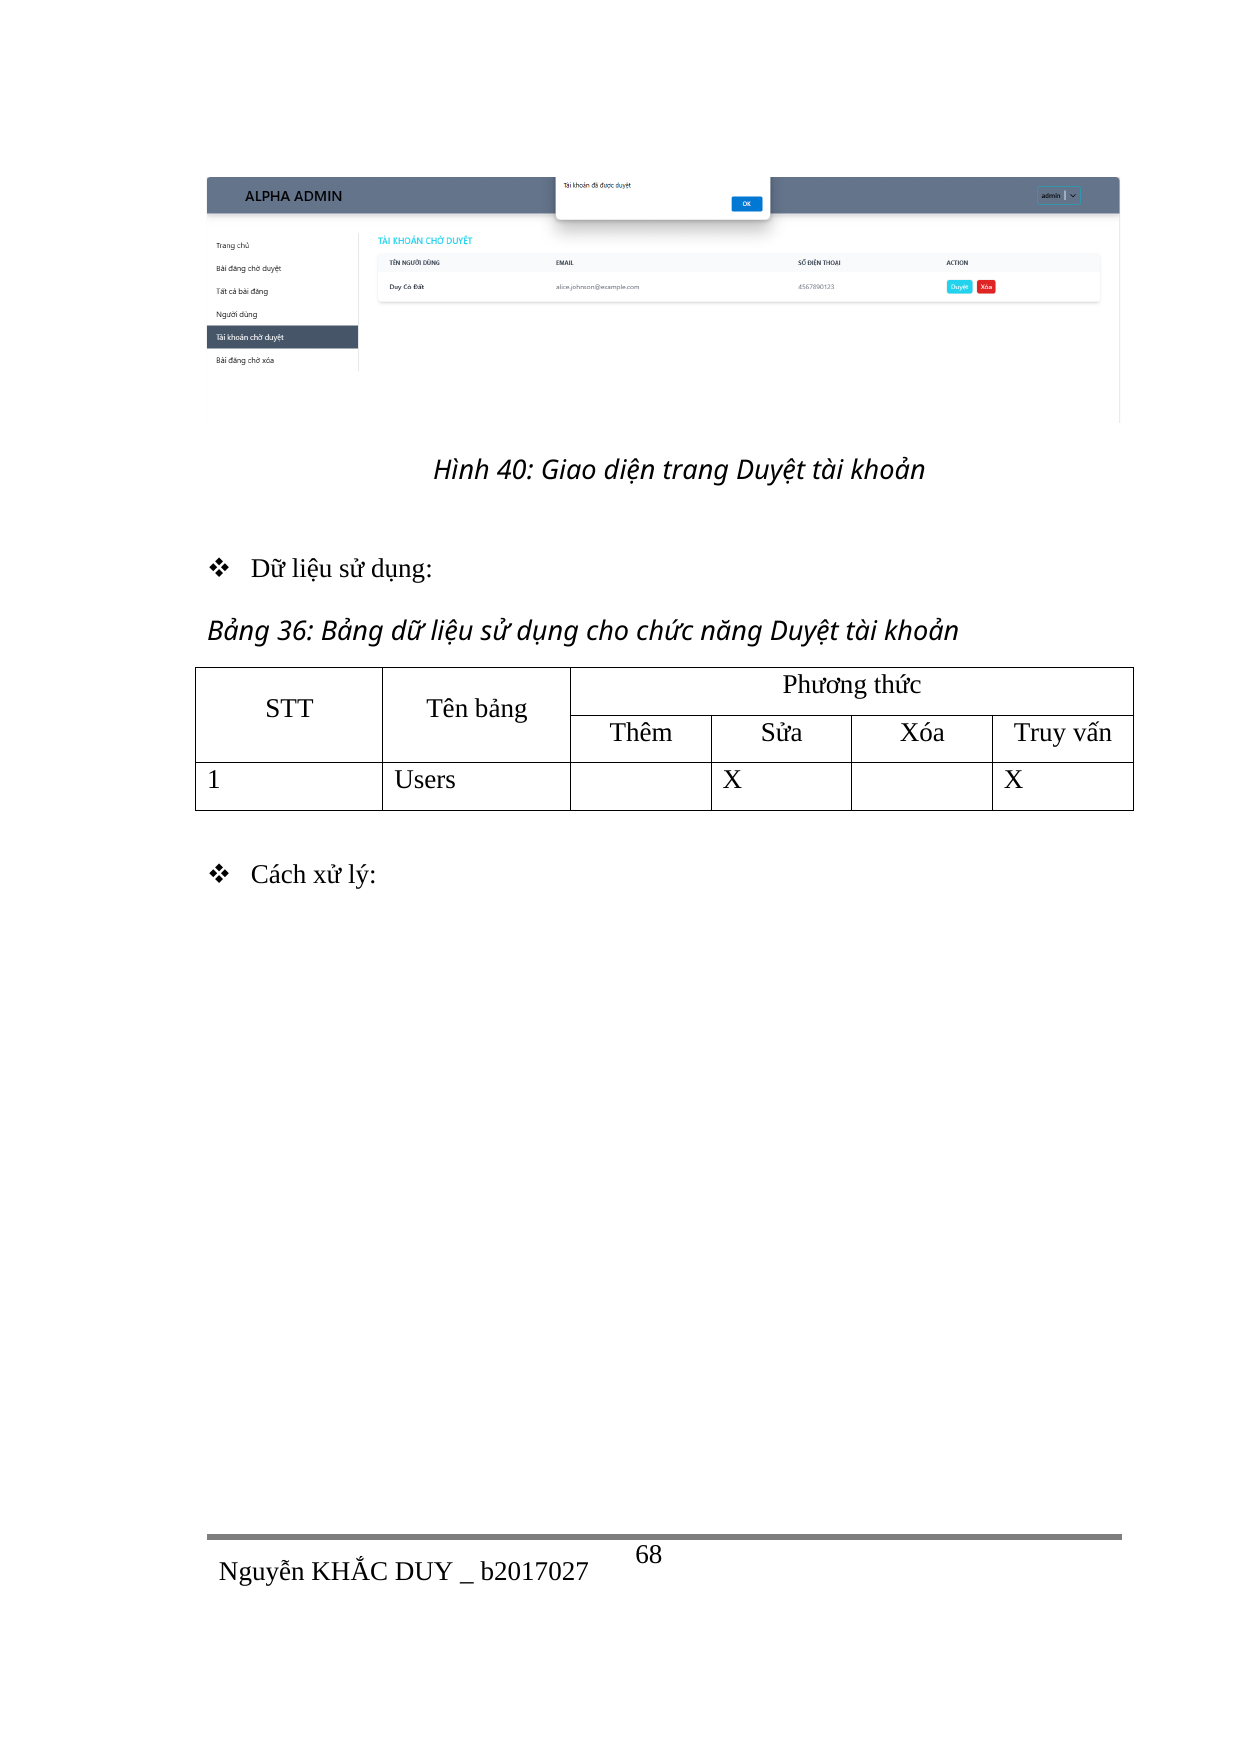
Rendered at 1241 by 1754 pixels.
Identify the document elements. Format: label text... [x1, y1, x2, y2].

list Cách xử lý: [207, 858, 1122, 889]
table_cell Truy vấn [993, 716, 1133, 762]
table_header STT [196, 668, 382, 762]
table_cell Users [383, 763, 570, 810]
table_cell [571, 763, 711, 810]
list Dữ liệu sử dụng: [207, 552, 1122, 583]
table_cell [852, 763, 992, 810]
table_cell X [993, 763, 1133, 810]
table_cell X [712, 763, 851, 810]
table_header Phương thức [571, 668, 1133, 714]
table_cell Thêm [571, 716, 711, 762]
table_cell Sửa [712, 716, 851, 762]
text Hình 40: Giao diện trang Duyệt tài khoản [207, 450, 1122, 487]
table_cell Xóa [852, 716, 992, 762]
table_cell 1 [196, 763, 382, 810]
table_header Tên bảng [383, 668, 570, 762]
list Bảng 36: Bảng dữ liệu sử dụng cho chức năng Duyệt tài khoản [207, 612, 1122, 648]
picture [206, 177, 1121, 423]
